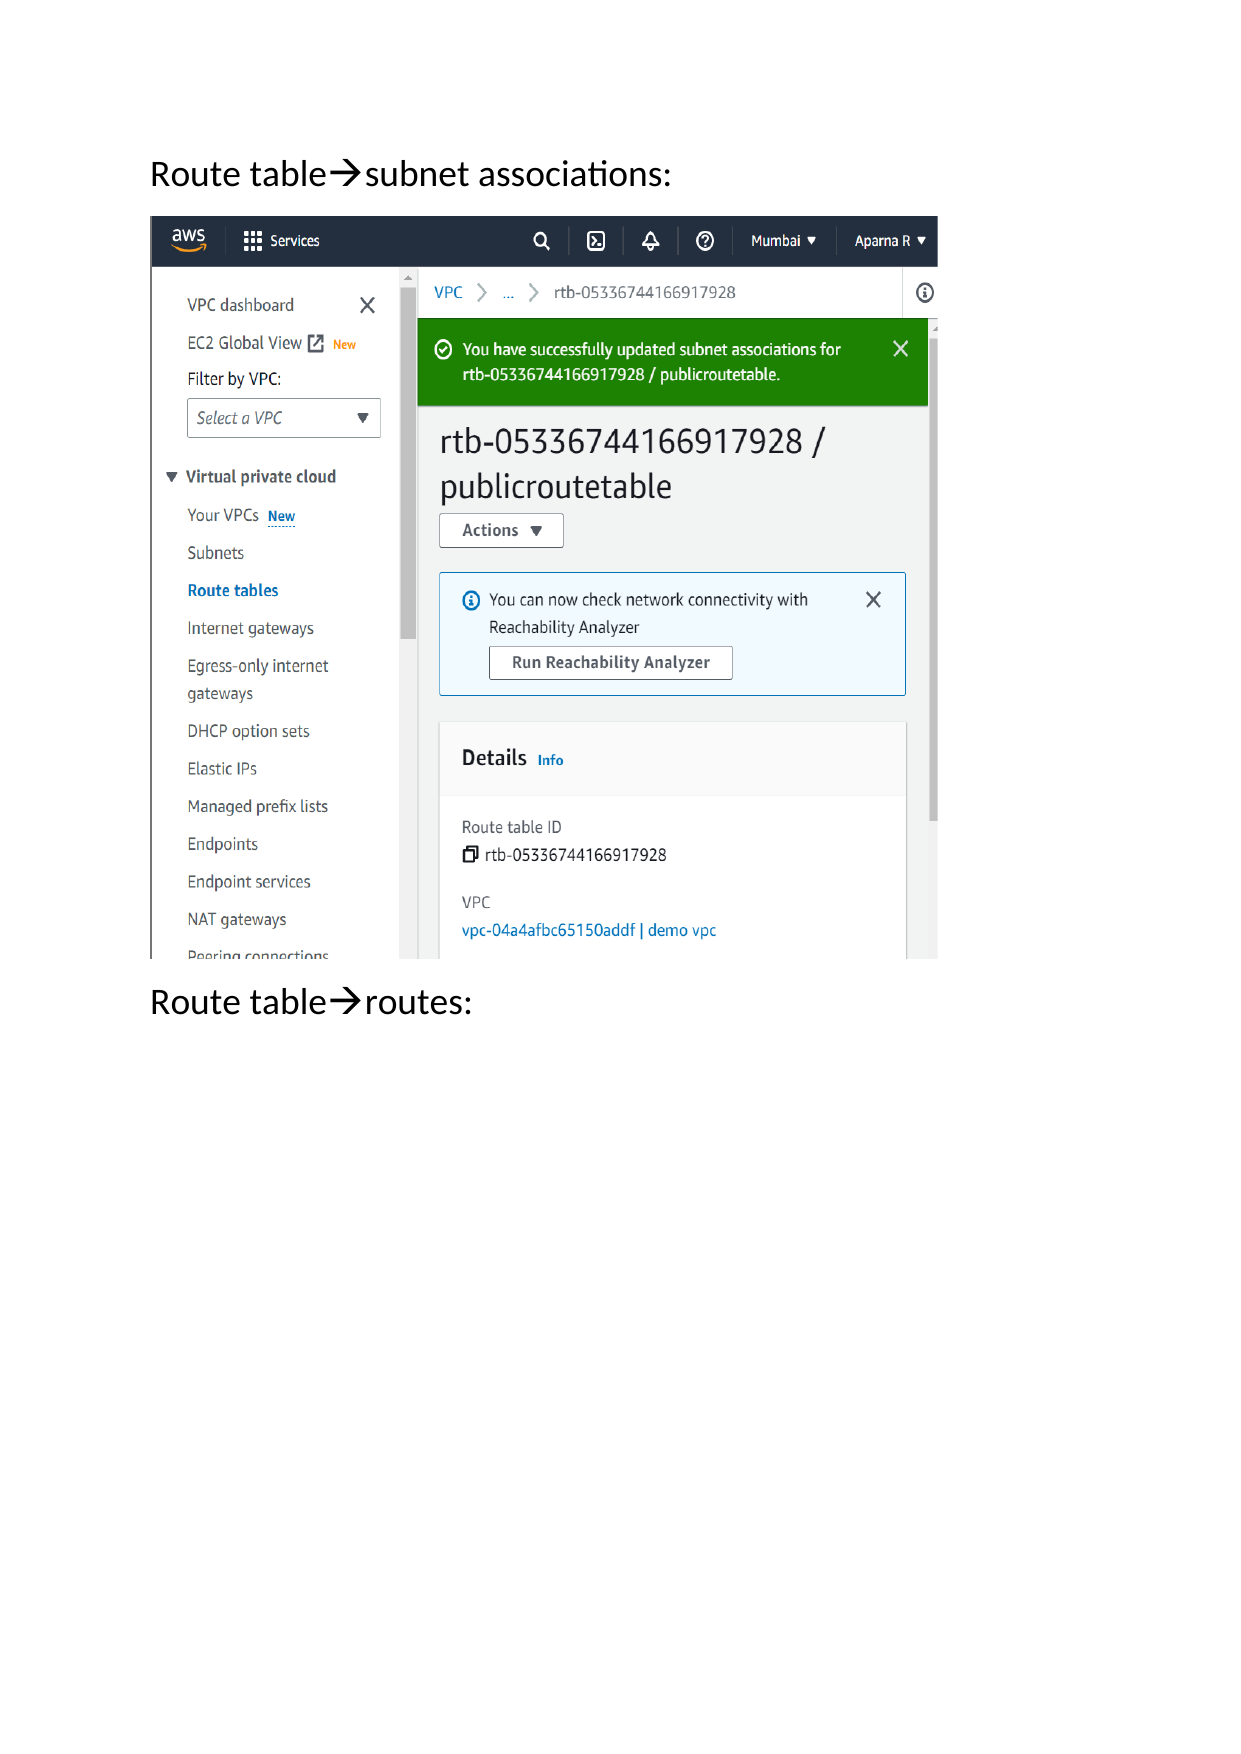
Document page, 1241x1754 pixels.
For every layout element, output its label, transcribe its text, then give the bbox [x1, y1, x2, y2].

picture [150, 216, 938, 959]
text Route tablesubnet associations: [150, 150, 1090, 196]
text Route tableroutes: [150, 978, 1090, 1023]
